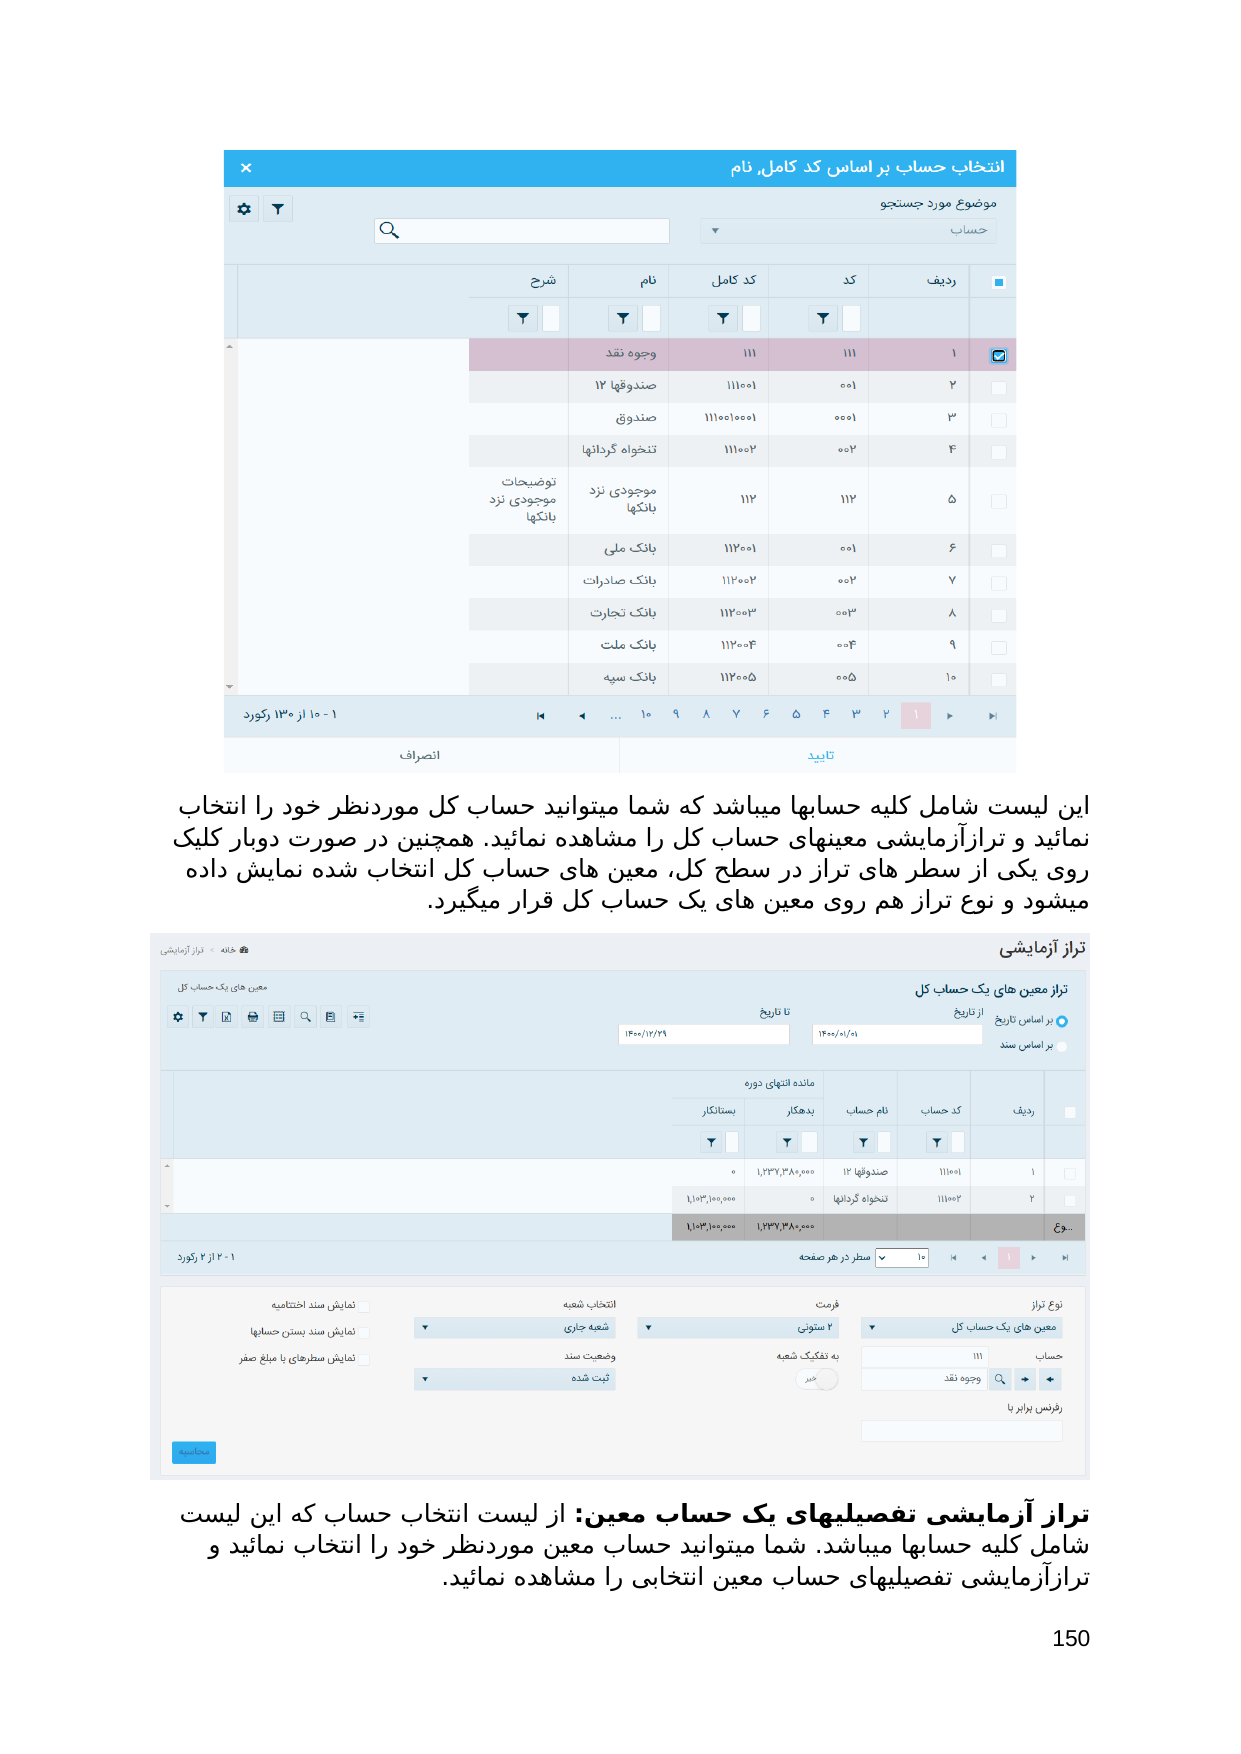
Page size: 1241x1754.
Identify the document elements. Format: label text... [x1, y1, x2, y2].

picture [150, 933, 1090, 1480]
picture [223, 150, 1017, 773]
text این لیست شامل کلیه حسابها میباشد که شما میتوانید حساب کل موردنظر خود را انتخاب نمائید و ترازآزمایشی معینهای حساب کل را مشاهده نمائید. همچنین در صورت دوبار کلیک روی یکی از سطر های تراز در سطح کل، معین های حساب کل انتخاب شده نمایش داده میشود و نوع تراز هم روی معین های یک حساب کل قرار میگیرد. [150, 791, 1090, 915]
text تراز آزمایشی تفصیلیهای یک حساب معین: از لیست انتخاب حساب که این لیست شامل کلیه حسابها میباشد. شما میتوانید حساب معین موردنظر خود را انتخاب نمائید و ترازآزمایشی تفصیلیهای حساب معین انتخابی را مشاهده نمائید. [150, 1499, 1090, 1591]
